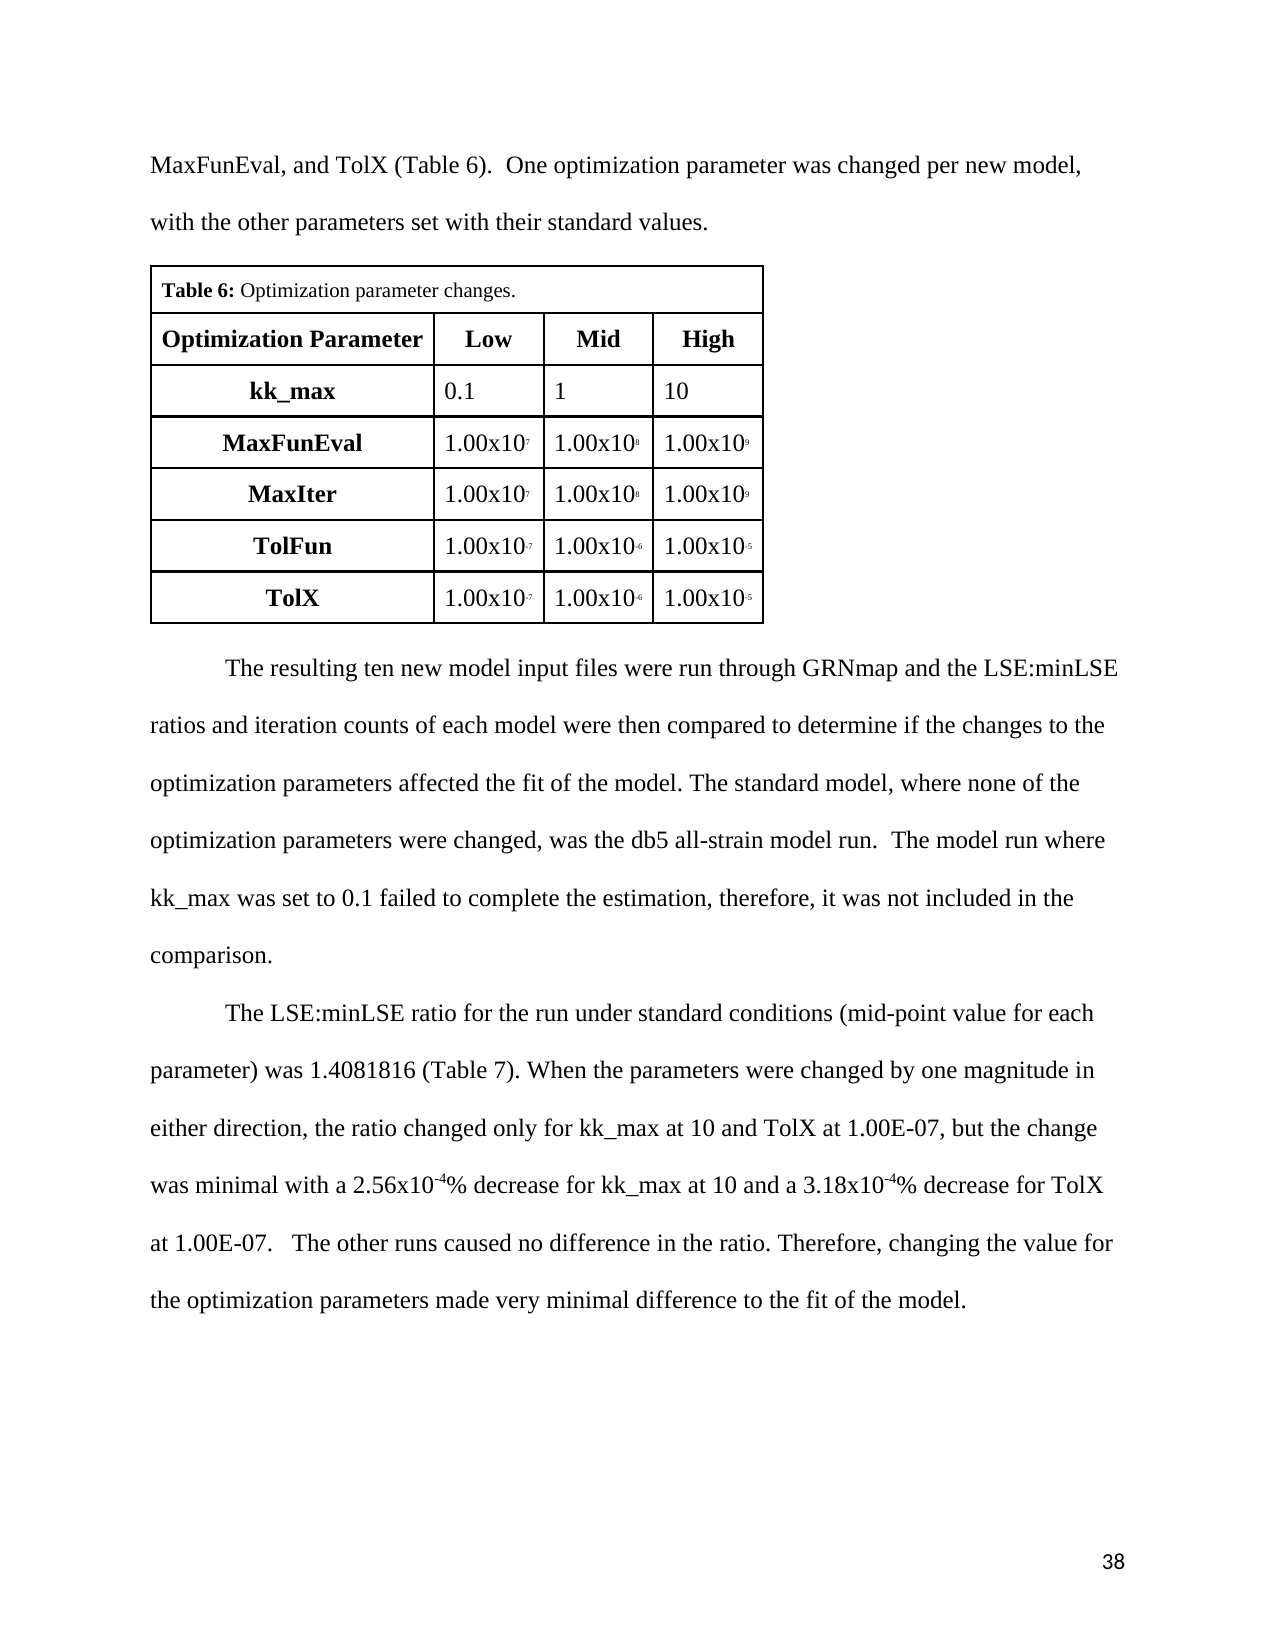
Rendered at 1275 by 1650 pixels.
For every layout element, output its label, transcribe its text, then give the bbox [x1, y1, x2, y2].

table_cell 1.00x107 [435, 418, 543, 467]
table_cell 1.00x10-7 [435, 573, 543, 622]
table_cell 1.00x10-6 [545, 521, 652, 570]
table_cell 1.00x108 [545, 469, 652, 519]
table_header Table 6: Optimization parameter changes. [152, 267, 762, 312]
table_cell 1.00x109 [654, 418, 762, 467]
table_cell kk_max [152, 366, 433, 415]
table_cell TolX [152, 573, 433, 622]
table_cell 1.00x10-5 [654, 521, 762, 570]
table_cell Mid [545, 314, 652, 364]
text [150, 150, 1125, 236]
table_cell Low [435, 314, 543, 364]
text The resulting ten new model input files were run through GRNmap and the LSE:minLSE ratios and iteration counts of each model were then compared to determine if the changes to the optimization parameters affected the fit of the model. The standard model, where none of the optimization parameters were changed, was the db5 all-strain model run. The model run where kk_max was set to 0.1 failed to complete the estimation, therefore, it was not included in the comparison. [150, 653, 1125, 969]
table_cell Optimization Parameter [152, 314, 433, 364]
table_cell TolFun [152, 521, 433, 570]
table_cell 10 [654, 366, 762, 415]
table_cell 1.00x107 [435, 469, 543, 519]
table_cell 1.00x108 [545, 418, 652, 467]
table_cell MaxIter [152, 469, 433, 519]
table_cell MaxFunEval [152, 418, 433, 467]
table_cell 0.1 [435, 366, 543, 415]
table_cell 1.00x10-7 [435, 521, 543, 570]
table_cell High [654, 314, 762, 364]
table_cell 1.00x109 [654, 469, 762, 519]
table_cell 1.00x10-5 [654, 573, 762, 622]
table_cell 1 [545, 366, 652, 415]
table_cell 1.00x10-6 [545, 573, 652, 622]
text The LSE:minLSE ratio for the run under standard conditions (mid-point value for each parameter) was 1.4081816 (Table 7). When the parameters were changed by one magnitude in either direction, the ratio changed only for kk_max at 10 and TolX at 1.00E-07, but the change was minimal with a 2.56x10-4% decrease for kk_max at 10 and a 3.18x10-4% decrease for TolX at 1.00E-07. The other runs caused no difference in the ratio. Therefore, changing the value for the optimization parameters made very minimal difference to the fit of the model. [150, 998, 1125, 1314]
